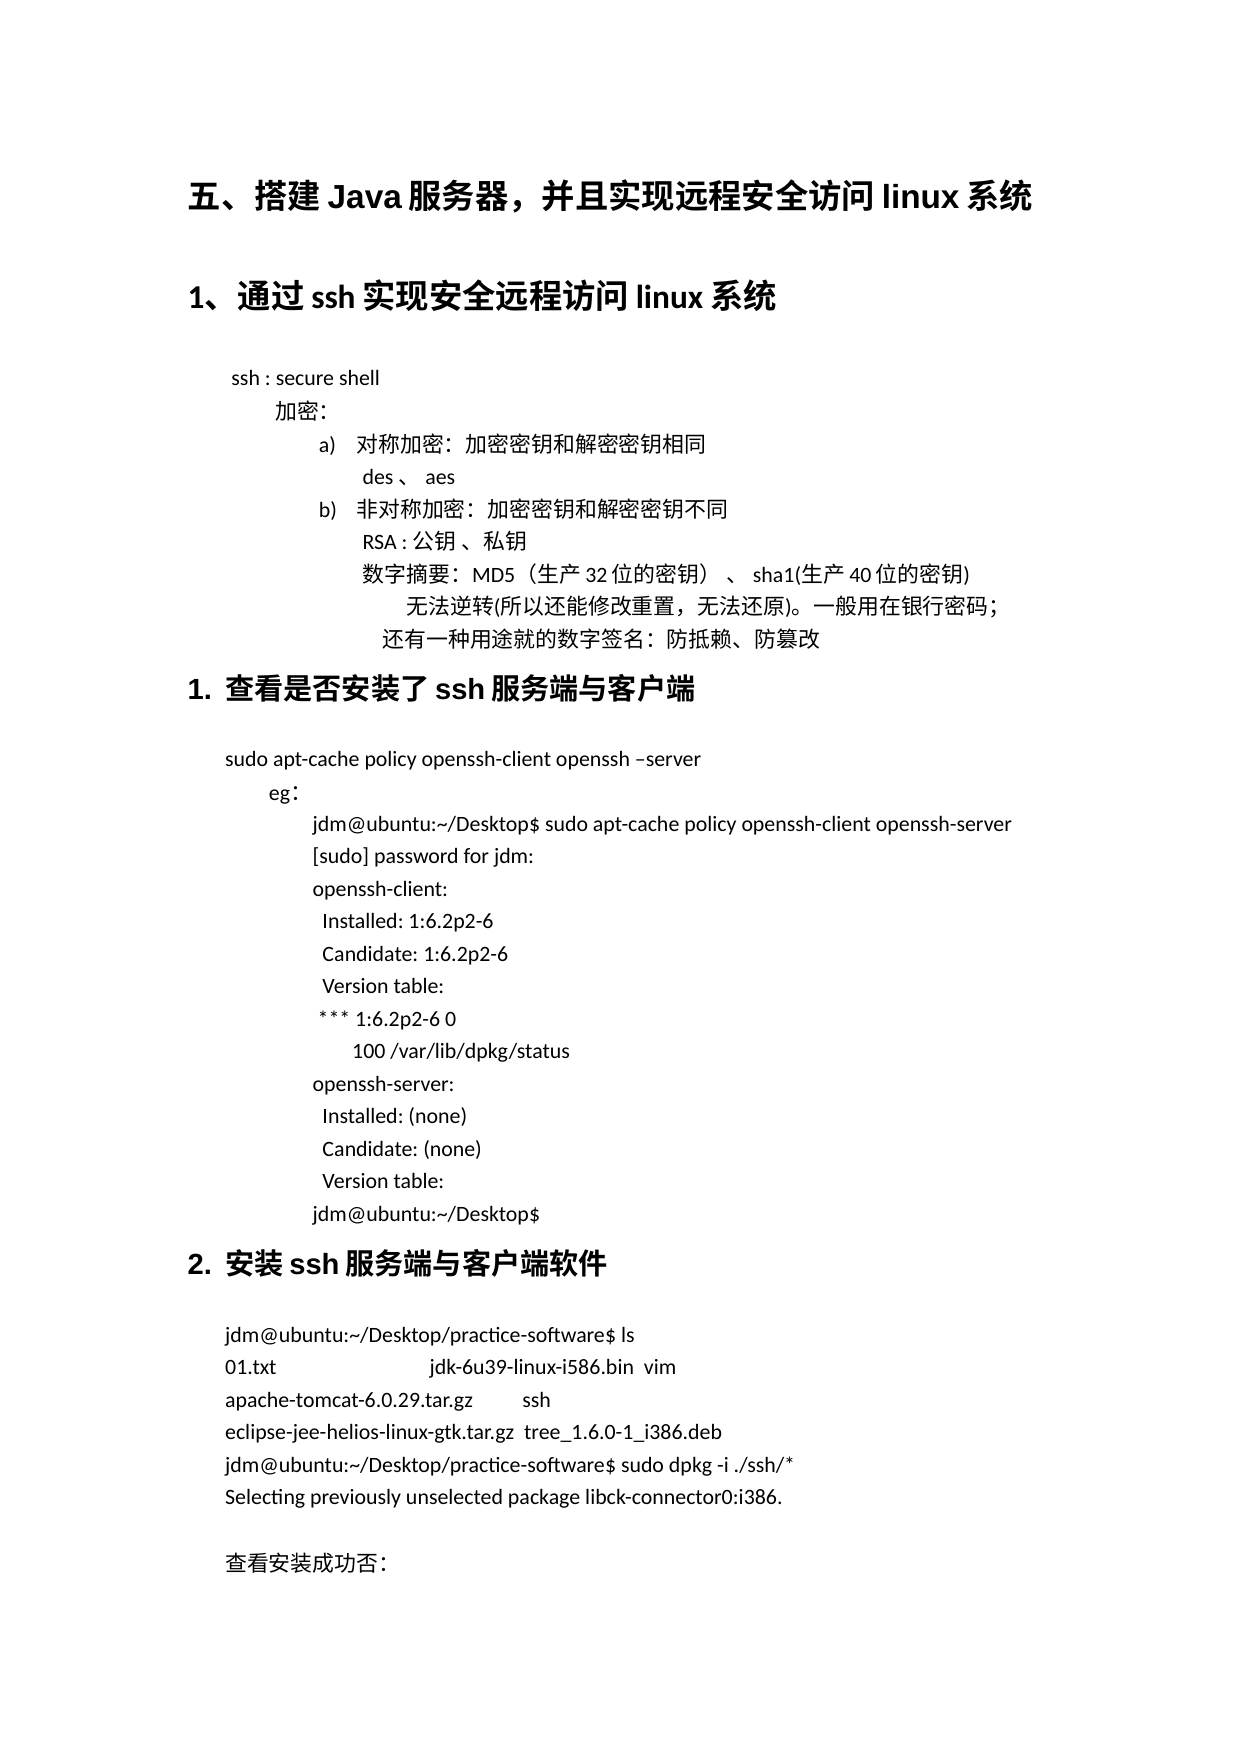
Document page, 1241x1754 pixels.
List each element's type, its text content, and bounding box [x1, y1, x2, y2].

text 加密： [187, 394, 1053, 426]
text jdm@ubuntu:~/Desktop$ [312, 1197, 1053, 1229]
text 还有一种用途就的数字签名：防抵赖、防篡改 [362, 621, 1053, 654]
text eclipse-jee-helios-linux-gtk.tar.gz tree_1.6.0-1_i386.deb [225, 1415, 1053, 1448]
text Version table: [312, 969, 1053, 1002]
text jdm@ubuntu:~/Desktop/practice-software$ sudo dpkg -i ./ssh/* [225, 1448, 1053, 1480]
subtitle 五、搭建Java服务器，并且实现远程安全访问linux系统 [187, 162, 1053, 227]
text openssh-client: [312, 872, 1053, 904]
text 100 /var/lib/dpkg/status [312, 1034, 1053, 1067]
text RSA : 公钥 、私钥 [362, 524, 1053, 556]
text Version table: [312, 1164, 1053, 1197]
subtitle 查看是否安装了ssh服务端与客户端 [187, 654, 1053, 719]
text [sudo] password for jdm: [312, 839, 1053, 872]
text jdm@ubuntu:~/Desktop$ sudo apt-cache policy openssh-client openssh-server [312, 807, 1053, 839]
text *** 1:6.2p2-6 0 [312, 1002, 1053, 1034]
text Candidate: 1:6.2p2-6 [312, 937, 1053, 969]
text Installed: 1:6.2p2-6 [312, 904, 1053, 937]
text sudo apt-cache policy openssh-client openssh –server [225, 742, 1053, 774]
list 对称加密：加密密钥和解密密钥相同 [319, 426, 1053, 459]
text 无法逆转(所以还能修改重置，无法还原)。一般用在银行密码； [362, 589, 1053, 621]
text ssh : secure shell [187, 361, 1053, 394]
text eg： [269, 774, 1053, 807]
subtitle 安装ssh服务端与客户端软件 [187, 1229, 1053, 1294]
text Candidate: (none) [312, 1132, 1053, 1164]
text openssh-server: [312, 1067, 1053, 1099]
text 数字摘要：MD5（生产32位的密钥） 、 sha1(生产40位的密钥) [362, 556, 1053, 589]
text 查看安装成功否： [225, 1545, 1053, 1578]
text 01.txt jdk-6u39-linux-i586.bin vim [225, 1350, 1053, 1383]
text Installed: (none) [312, 1099, 1053, 1132]
list 非对称加密：加密密钥和解密密钥不同 [319, 491, 1053, 524]
text jdm@ubuntu:~/Desktop/practice-software$ ls [225, 1318, 1053, 1350]
subtitle 1、通过ssh实现安全远程访问linux系统 [187, 262, 1053, 327]
text Selecting previously unselected package libck-connector0:i386. [225, 1480, 1053, 1513]
text apache-tomcat-6.0.29.tar.gz ssh [225, 1383, 1053, 1415]
text des 、 aes [362, 459, 1053, 491]
